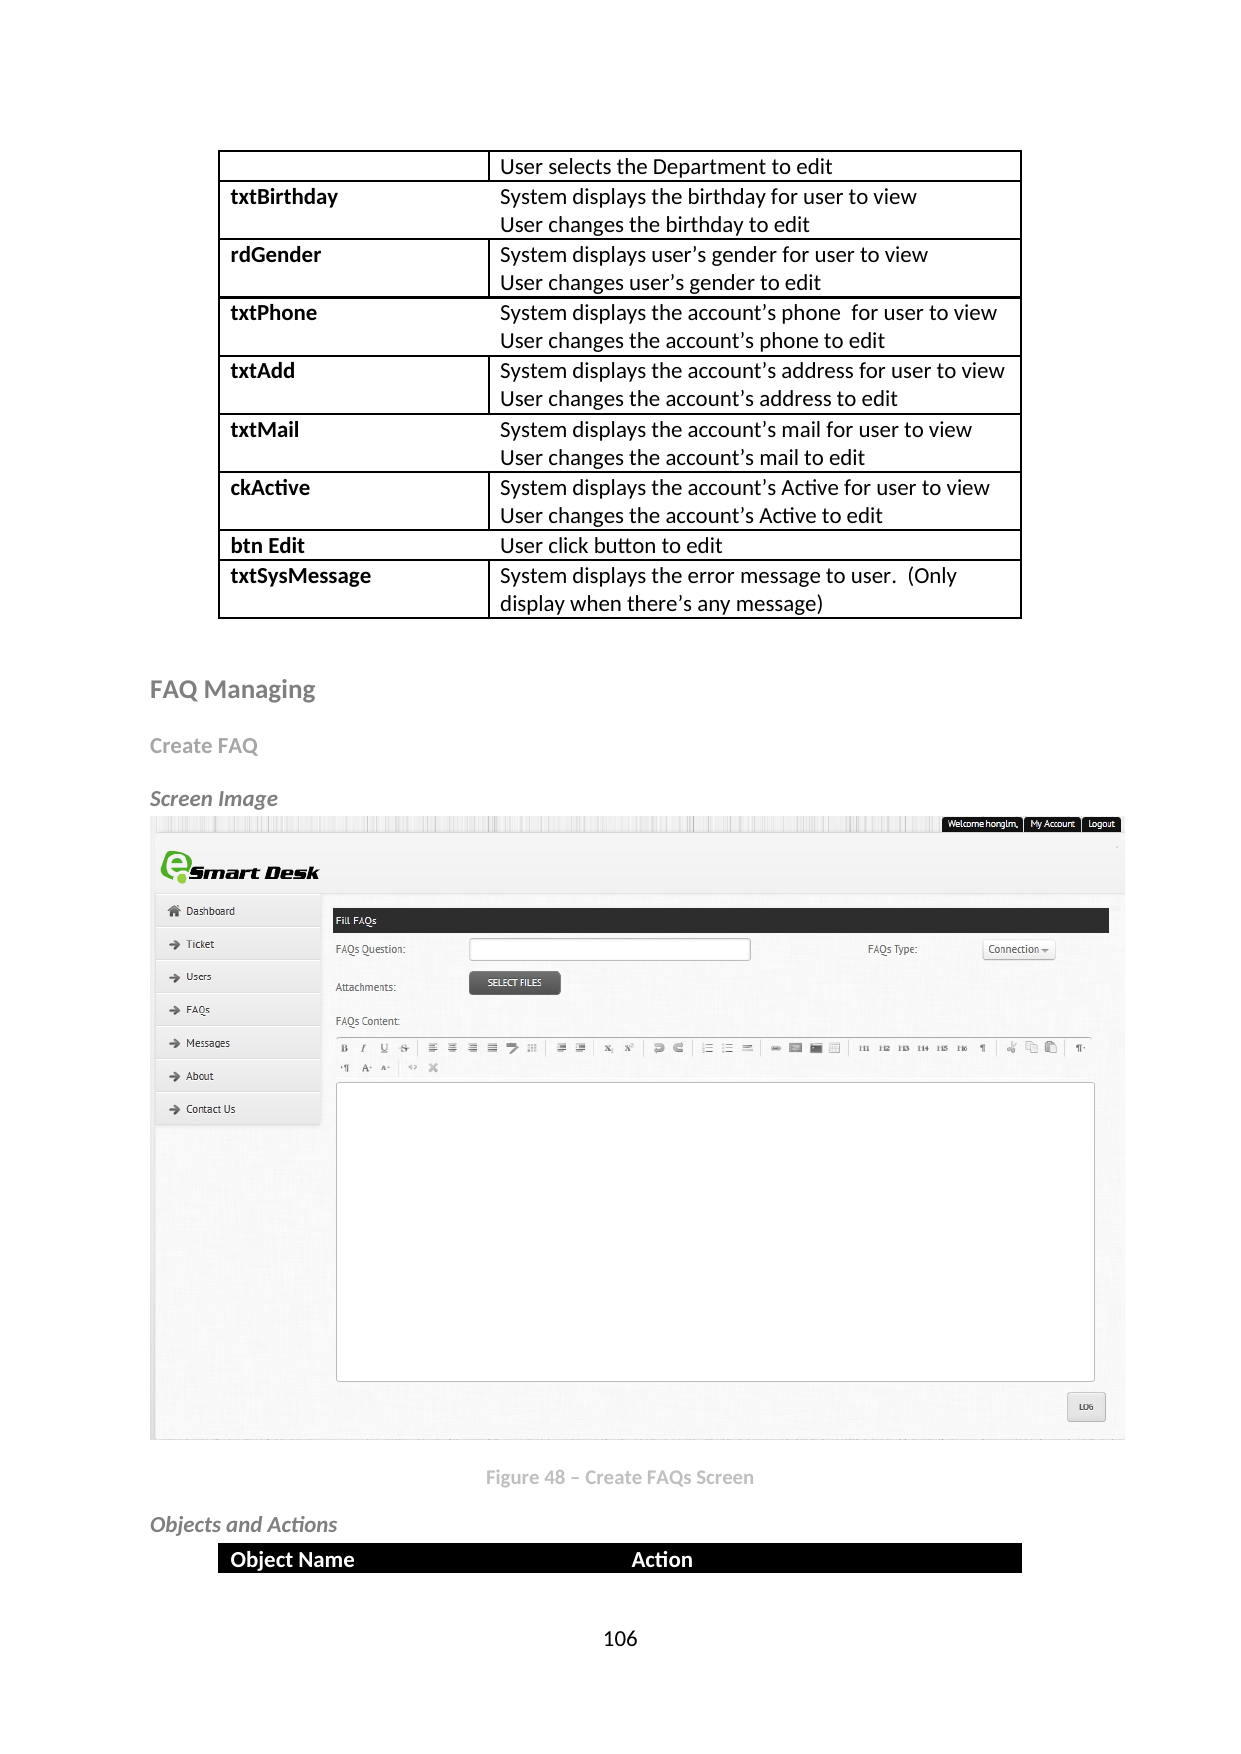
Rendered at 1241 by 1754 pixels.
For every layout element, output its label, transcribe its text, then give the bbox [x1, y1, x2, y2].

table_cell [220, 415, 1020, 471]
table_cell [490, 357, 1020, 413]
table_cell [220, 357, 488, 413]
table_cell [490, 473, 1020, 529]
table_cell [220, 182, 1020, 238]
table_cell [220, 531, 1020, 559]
text Figure 48 – Create FAQs Screen [150, 1464, 1090, 1490]
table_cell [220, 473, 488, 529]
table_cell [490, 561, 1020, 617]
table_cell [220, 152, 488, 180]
subtitle Objects and Actions [150, 1511, 1090, 1539]
subtitle FAQ Managing [150, 672, 1090, 705]
picture [150, 816, 1125, 1440]
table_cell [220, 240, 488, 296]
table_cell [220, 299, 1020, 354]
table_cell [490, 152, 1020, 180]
subtitle Screen Image [150, 784, 1090, 812]
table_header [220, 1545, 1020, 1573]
subtitle Create FAQ [150, 731, 1090, 759]
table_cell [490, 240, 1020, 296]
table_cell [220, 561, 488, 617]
